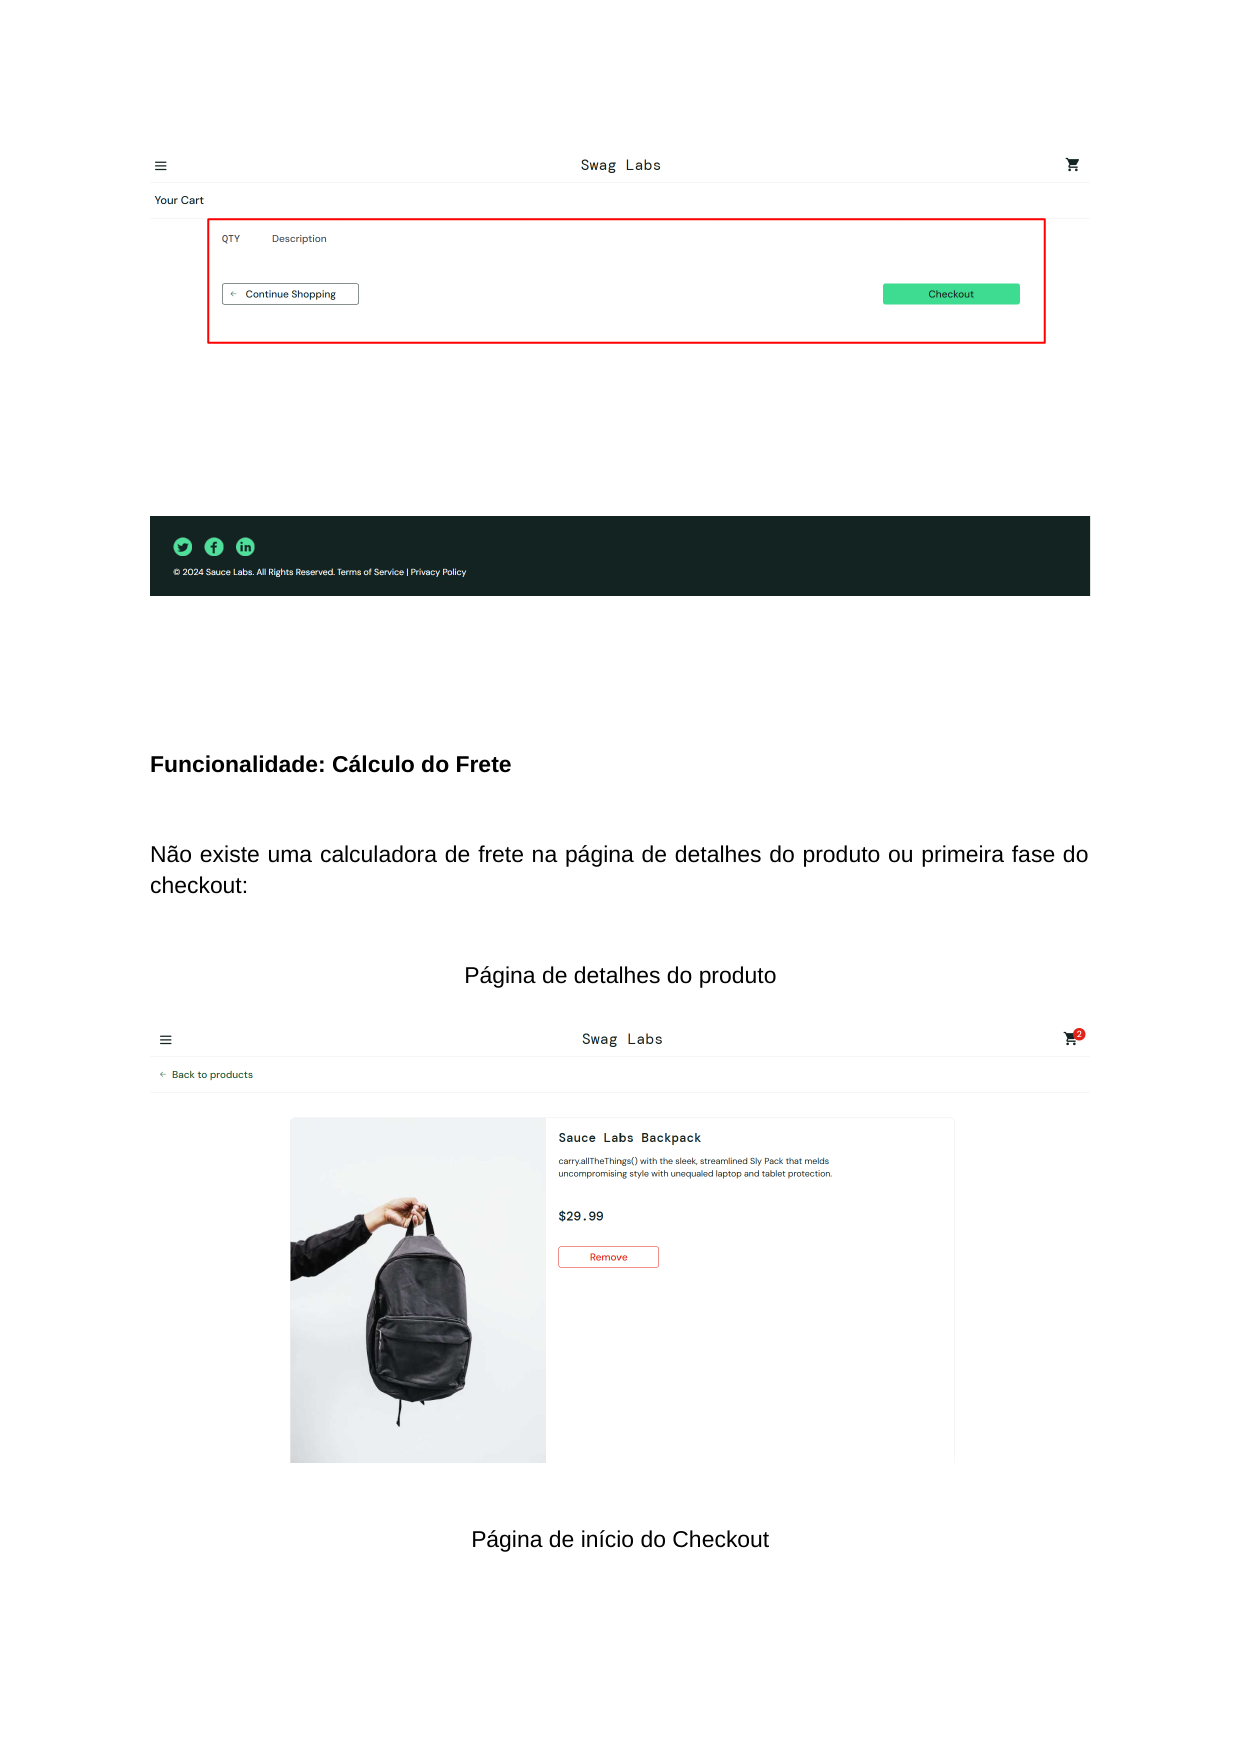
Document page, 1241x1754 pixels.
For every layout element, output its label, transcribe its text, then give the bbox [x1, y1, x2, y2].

text Página de início do Checkout [150, 1526, 1090, 1553]
picture [150, 150, 1091, 596]
text Funcionalidade: Cálculo do Frete [150, 751, 1090, 777]
picture [150, 1022, 1091, 1463]
text Não existe uma calculadora de frete na página de detalhes do produto ou primeira fase do checkout: [150, 841, 1090, 898]
text Página de detalhes do produto [150, 962, 1090, 988]
